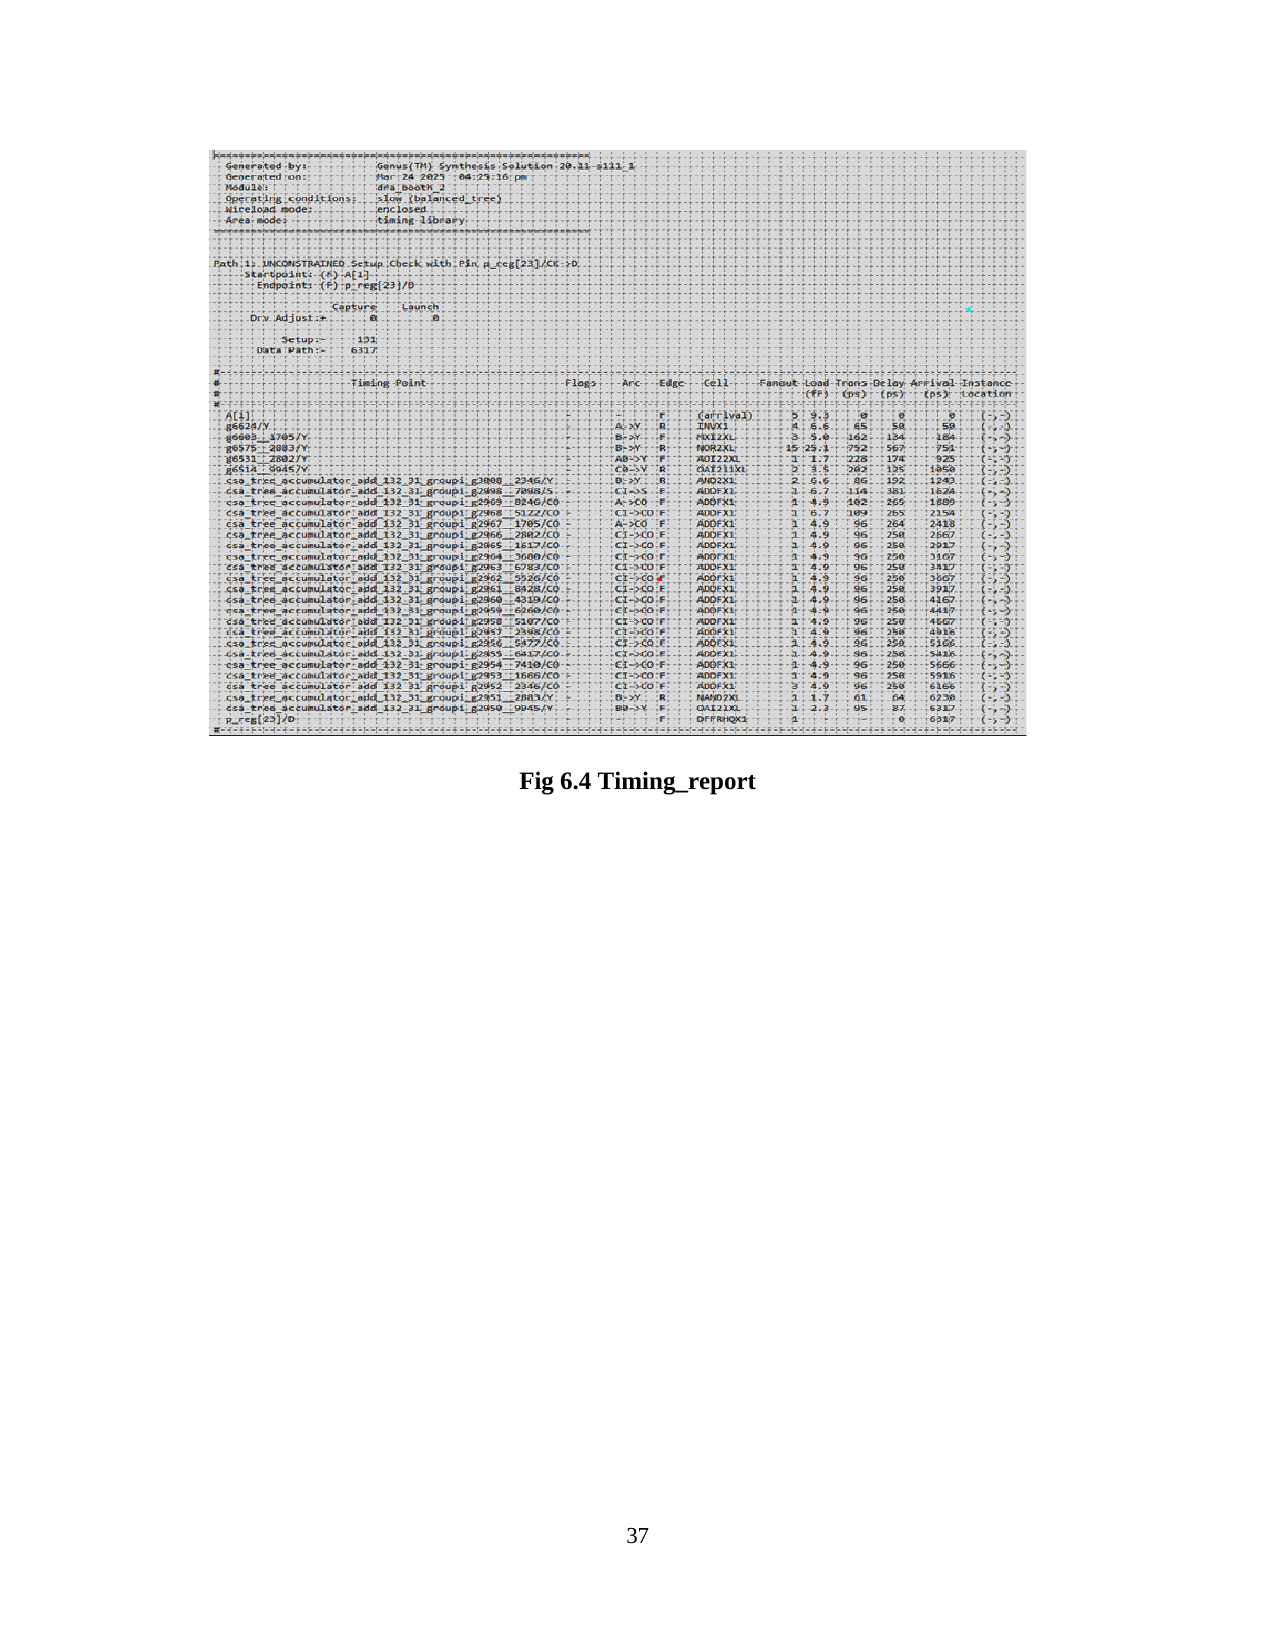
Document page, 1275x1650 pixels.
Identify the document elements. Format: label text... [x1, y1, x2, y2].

picture [209, 150, 1027, 736]
text Fig 6.4 Timing_report [150, 766, 1125, 795]
